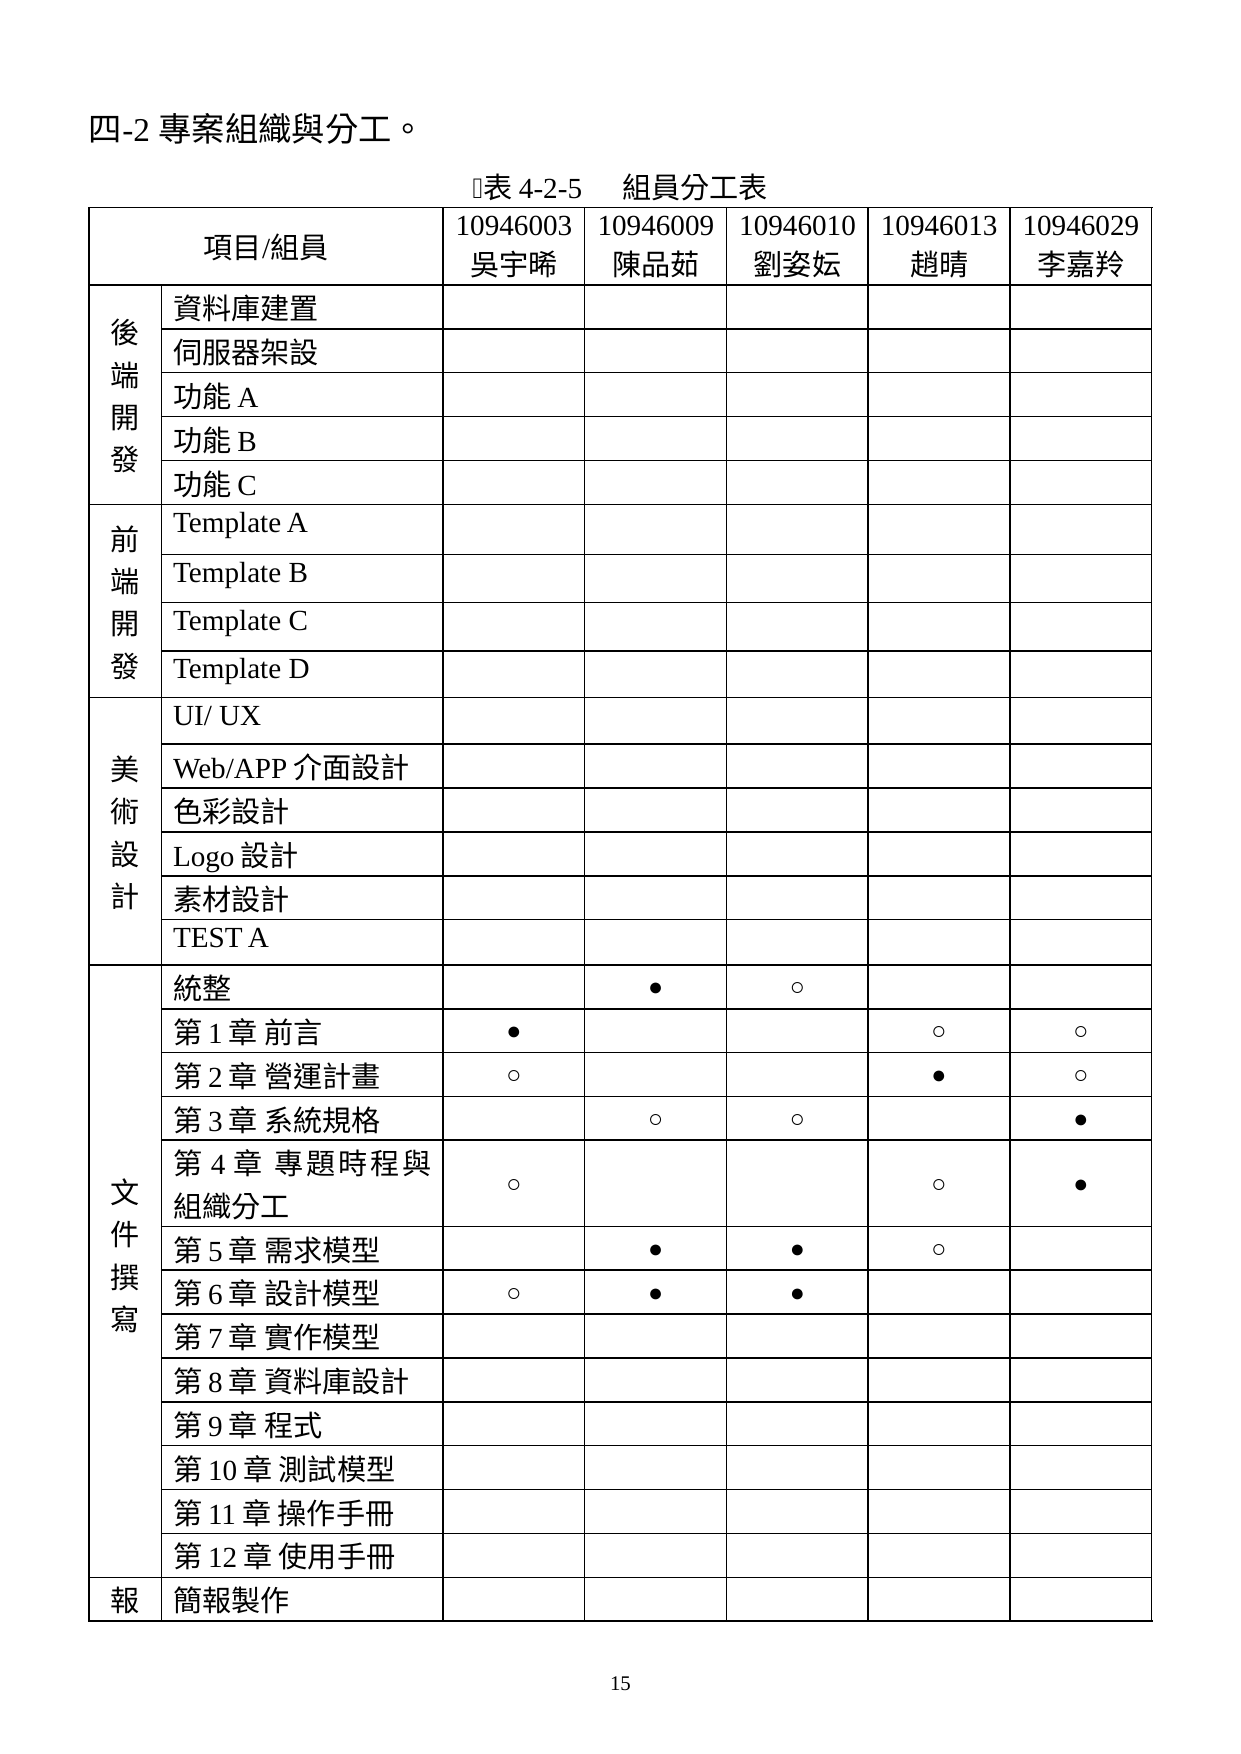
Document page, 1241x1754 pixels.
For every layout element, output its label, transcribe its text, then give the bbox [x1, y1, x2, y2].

table_cell [1011, 877, 1151, 919]
table_cell [727, 833, 867, 875]
table_cell [585, 286, 726, 328]
table_cell [1011, 1534, 1151, 1576]
table_cell Template B [162, 555, 442, 602]
table_cell [727, 920, 867, 964]
table_cell ○ [444, 1053, 584, 1096]
table_cell 統整 [162, 966, 442, 1008]
table_cell [869, 555, 1009, 602]
table_cell [869, 286, 1009, 328]
table_cell [869, 789, 1009, 831]
table_cell [585, 330, 726, 372]
table_cell 功能A [162, 373, 442, 416]
table_cell [727, 698, 867, 743]
table_cell [444, 603, 584, 650]
table_cell [585, 833, 726, 875]
table_cell [444, 877, 584, 919]
table_cell 第6章 設計模型 [162, 1271, 442, 1313]
table_cell [444, 745, 584, 787]
table_cell [727, 1141, 867, 1226]
table_cell [727, 1446, 867, 1489]
table_cell ○ [1011, 1053, 1151, 1096]
table_cell [444, 330, 584, 372]
table_cell [1011, 1403, 1151, 1445]
table_cell ○ [869, 1010, 1009, 1052]
table_cell [727, 555, 867, 602]
table_cell [727, 745, 867, 787]
table_cell ○ [585, 1097, 726, 1139]
table_cell Template D [162, 652, 442, 697]
table_cell [869, 920, 1009, 964]
table_cell [585, 745, 726, 787]
table_cell 美術設計 [90, 698, 161, 964]
table_cell [869, 1534, 1009, 1576]
table_cell [1011, 603, 1151, 650]
table_cell 第1章 前言 [162, 1010, 442, 1052]
table_cell [585, 373, 726, 416]
table_cell [727, 1534, 867, 1576]
table_cell [585, 505, 726, 554]
table_cell 報告 [90, 1578, 161, 1620]
table_cell ● [1011, 1141, 1151, 1226]
table_cell [869, 1403, 1009, 1445]
table_cell [585, 1446, 726, 1489]
table_cell [585, 1534, 726, 1576]
table_cell 第9章 程式 [162, 1403, 442, 1445]
table_cell 文件撰寫 [90, 966, 161, 1576]
table_cell [727, 505, 867, 554]
table_cell [585, 417, 726, 459]
table_cell [1011, 652, 1151, 697]
table_cell 色彩設計 [162, 789, 442, 831]
table_cell [444, 1490, 584, 1532]
table_cell 資料庫建置 [162, 286, 442, 328]
table_cell [1011, 966, 1151, 1008]
table_cell [1011, 417, 1151, 459]
table_cell [585, 603, 726, 650]
table_cell [727, 461, 867, 503]
table_cell [585, 1315, 726, 1357]
table_cell [727, 789, 867, 831]
table_cell [727, 417, 867, 459]
table_cell [444, 1578, 584, 1620]
table_cell [585, 698, 726, 743]
table_cell 簡報製作 [162, 1578, 442, 1620]
table_cell 第8章 資料庫設計 [162, 1359, 442, 1401]
table_cell [444, 417, 584, 459]
table_cell [869, 1271, 1009, 1313]
table_cell [727, 1053, 867, 1096]
table_cell [1011, 505, 1151, 554]
table_cell [585, 652, 726, 697]
table_cell ● [444, 1010, 584, 1052]
table_cell [869, 461, 1009, 503]
table_cell [727, 1315, 867, 1357]
table_cell UI/ UX [162, 698, 442, 743]
table_cell [869, 652, 1009, 697]
table_cell [444, 1315, 584, 1357]
table_cell [869, 745, 1009, 787]
table_cell ○ [1011, 1010, 1151, 1052]
table_cell 功能C [162, 461, 442, 503]
table_cell [444, 461, 584, 503]
table_cell [444, 920, 584, 964]
table_cell [727, 877, 867, 919]
table_cell [444, 373, 584, 416]
table_cell [869, 330, 1009, 372]
table_cell ● [727, 1271, 867, 1313]
table_cell [585, 1359, 726, 1401]
table_cell [727, 603, 867, 650]
table_cell [727, 373, 867, 416]
table_cell [444, 555, 584, 602]
table_cell [727, 1490, 867, 1532]
table_cell [444, 1446, 584, 1489]
table_header 10946013趙晴 [869, 208, 1009, 284]
table_header 10946029李嘉羚 [1011, 208, 1151, 284]
table_header 10946003吳宇晞 [444, 208, 584, 284]
table_cell [585, 1141, 726, 1226]
table_cell [585, 920, 726, 964]
table_cell [869, 1315, 1009, 1357]
table_cell [444, 1403, 584, 1445]
table_cell Template C [162, 603, 442, 650]
table_cell [869, 417, 1009, 459]
table_cell [1011, 461, 1151, 503]
table_cell [1011, 286, 1151, 328]
table_cell [1011, 373, 1151, 416]
table_cell ○ [869, 1141, 1009, 1226]
table_cell [869, 833, 1009, 875]
table_cell [727, 1578, 867, 1620]
table_cell [1011, 555, 1151, 602]
table_cell [727, 1403, 867, 1445]
table_cell 第4章 專題時程與組織分工 [162, 1141, 442, 1226]
table_cell [585, 789, 726, 831]
table_cell [585, 461, 726, 503]
table_cell ● [869, 1053, 1009, 1096]
table_cell [1011, 745, 1151, 787]
table_cell [869, 1578, 1009, 1620]
table_cell [869, 1359, 1009, 1401]
table_cell [1011, 1227, 1151, 1269]
table_cell ○ [444, 1271, 584, 1313]
table_cell [585, 1490, 726, 1532]
table_cell [869, 505, 1009, 554]
table_cell 伺服器架設 [162, 330, 442, 372]
table_header 項目/組員 [90, 208, 442, 284]
table_cell [869, 1490, 1009, 1532]
table_cell [585, 1403, 726, 1445]
table_cell [444, 505, 584, 554]
table_cell [727, 1359, 867, 1401]
table_cell [1011, 1490, 1151, 1532]
table_cell [585, 1010, 726, 1052]
table_cell 前端開發 [90, 505, 161, 697]
table_cell [585, 1053, 726, 1096]
table_cell 第10章 測試模型 [162, 1446, 442, 1489]
table_cell [869, 373, 1009, 416]
table_cell [444, 1534, 584, 1576]
table_cell [1011, 330, 1151, 372]
table_cell [869, 698, 1009, 743]
table_cell ● [585, 1227, 726, 1269]
table_cell [1011, 1578, 1151, 1620]
table_cell 第5章 需求模型 [162, 1227, 442, 1269]
table_cell ○ [727, 966, 867, 1008]
table_cell [444, 286, 584, 328]
table_cell [869, 966, 1009, 1008]
table_cell ● [727, 1227, 867, 1269]
subtitle 專案組織與分工。 [89, 89, 1152, 164]
table_cell [1011, 833, 1151, 875]
table_cell [585, 555, 726, 602]
table_cell 第3章 系統規格 [162, 1097, 442, 1139]
table_cell [444, 789, 584, 831]
table_cell Template A [162, 505, 442, 554]
table_cell 後端開發 [90, 286, 161, 503]
table_cell ● [585, 966, 726, 1008]
table_cell [869, 1446, 1009, 1489]
table_cell [585, 877, 726, 919]
table_cell ● [585, 1271, 726, 1313]
table_cell [1011, 1315, 1151, 1357]
table_cell [869, 1097, 1009, 1139]
table_cell [444, 833, 584, 875]
table_cell [1011, 1359, 1151, 1401]
table_cell [869, 877, 1009, 919]
table_cell 第7章 實作模型 [162, 1315, 442, 1357]
table_cell [1011, 1446, 1151, 1489]
table_cell [444, 698, 584, 743]
table_cell 功能B [162, 417, 442, 459]
table_cell TEST A [162, 920, 442, 964]
table_cell 素材設計 [162, 877, 442, 919]
table_cell 第12章 使用手冊 [162, 1534, 442, 1576]
table_cell [1011, 698, 1151, 743]
table_cell [869, 603, 1009, 650]
table_cell [1011, 920, 1151, 964]
table_header 10946010劉姿妘 [727, 208, 867, 284]
table_cell 第11章 操作手冊 [162, 1490, 442, 1532]
table_cell [444, 1359, 584, 1401]
table_cell [444, 1097, 584, 1139]
table_cell ○ [869, 1227, 1009, 1269]
table_cell [444, 966, 584, 1008]
table_cell [1011, 789, 1151, 831]
table_cell ○ [727, 1097, 867, 1139]
table_cell 第2章 營運計畫 [162, 1053, 442, 1096]
table_cell Logo設計 [162, 833, 442, 875]
table_cell [444, 652, 584, 697]
table_cell [444, 1227, 584, 1269]
table_cell Web/APP介面設計 [162, 745, 442, 787]
table_header 10946009陳品茹 [585, 208, 726, 284]
table_cell [727, 1010, 867, 1052]
table_cell ● [1011, 1097, 1151, 1139]
table_cell [727, 652, 867, 697]
table_cell [1011, 1271, 1151, 1313]
table_cell [585, 1578, 726, 1620]
table_cell [727, 330, 867, 372]
table_cell ○ [444, 1141, 584, 1226]
table_cell [727, 286, 867, 328]
